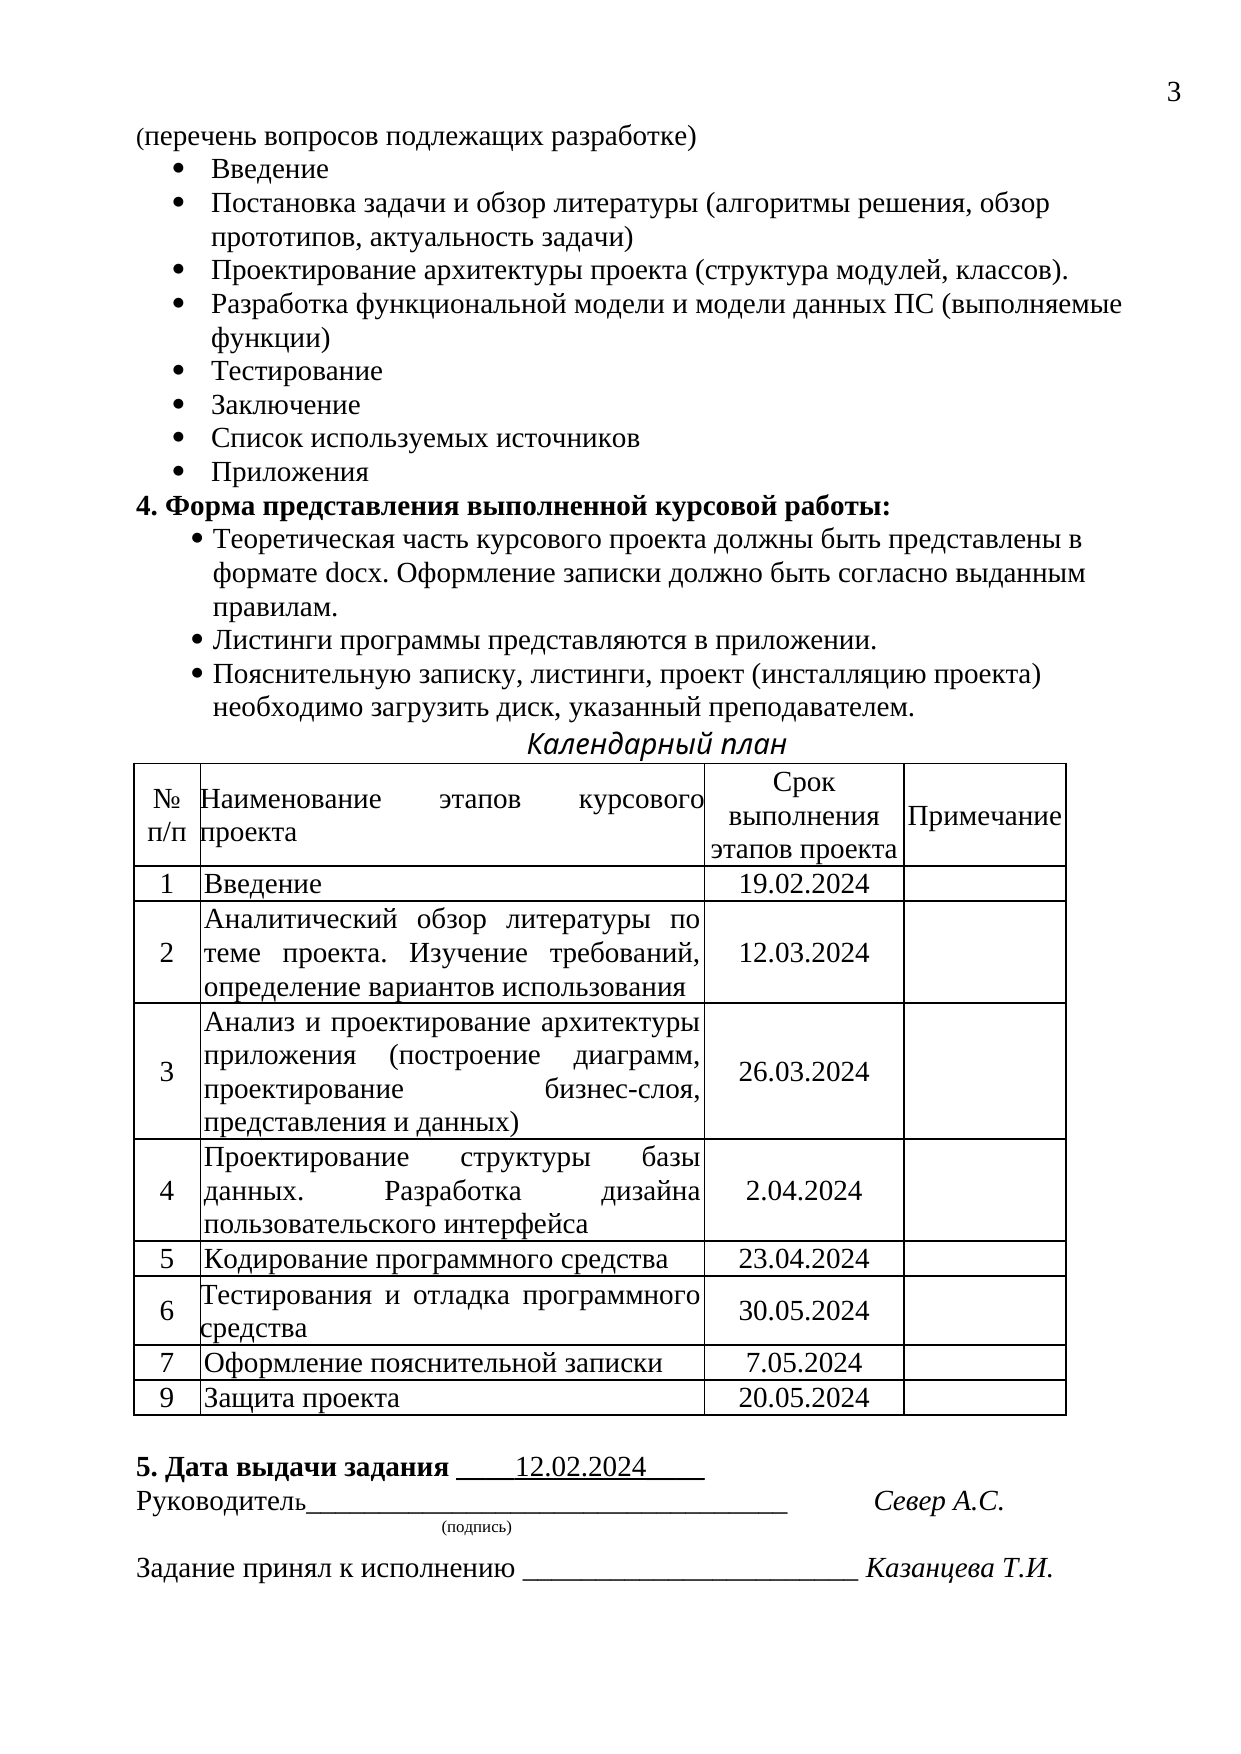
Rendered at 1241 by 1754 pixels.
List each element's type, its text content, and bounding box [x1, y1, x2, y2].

list Теоретическая часть курсового проекта должны быть представлены в формате docx. Оформление записки должно быть согласно выданным правилам. [192, 521, 1172, 622]
list Пояснительную записку, листинги, проект (инсталляцию проекта) необходимо загрузить диск, указанный преподавателем. [192, 656, 1172, 723]
table_cell [905, 1346, 1065, 1379]
table_cell 7.05.2024 [705, 1346, 903, 1379]
table_cell Введение [201, 867, 704, 900]
list Список используемых источников [173, 421, 1172, 454]
table_cell 1 [135, 867, 200, 900]
table_cell 5 [135, 1242, 200, 1275]
table_cell Оформление пояснительной записки [201, 1346, 704, 1379]
list Постановка задачи и обзор литературы (алгоритмы решения, обзор прототипов, актуальность задачи) [173, 185, 1172, 252]
text 4. Форма представления выполненной курсовой работы: [136, 488, 1181, 521]
text 5. Дата выдачи задания ____12.02.2024____ [136, 1449, 1181, 1483]
table_cell 20.05.2024 [705, 1381, 903, 1414]
table_cell [905, 1381, 1065, 1414]
subtitle Календарный план [136, 723, 1181, 763]
list Тестирование [173, 353, 1172, 387]
table_cell [905, 1277, 1065, 1344]
text (подпись) [283, 1516, 1181, 1550]
table_cell [905, 902, 1065, 1002]
table_cell Анализ и проектирование архитектуры приложения (построение диаграмм, проектирование бизнес-слоя, представления и данных) [201, 1004, 704, 1138]
table_header Примечание [905, 764, 1065, 865]
list Проектирование архитектуры проекта (структура модулей, классов). [173, 252, 1172, 286]
table_cell 6 [135, 1277, 200, 1344]
list Заключение [173, 387, 1172, 421]
table_cell 23.04.2024 [705, 1242, 903, 1275]
table_cell 30.05.2024 [705, 1277, 903, 1344]
table_cell 19.02.2024 [705, 867, 903, 900]
table_cell Тестирования и отладка программного средства [201, 1277, 704, 1344]
text Задание принял к исполнению _______________________ Казанцева Т.И. [136, 1550, 1181, 1583]
table_cell Кодирование программного средства [201, 1242, 704, 1275]
table_cell Аналитический обзор литературы по теме проекта. Изучение требований, определение вариантов использования [201, 902, 704, 1002]
table_cell 26.03.2024 [705, 1004, 903, 1138]
table_cell 4 [135, 1140, 200, 1240]
text Руководитель_________________________________ Север А.С. [136, 1483, 1181, 1516]
table_header Срок выполнения этапов проекта [705, 764, 903, 865]
table_cell Проектирование структуры базы данных. Разработка дизайна пользовательского интерфейса [201, 1140, 704, 1240]
table_cell 7 [135, 1346, 200, 1379]
list Введение [173, 152, 1172, 185]
table_cell 2.04.2024 [705, 1140, 903, 1240]
table_header № п/п [135, 764, 200, 865]
table_cell 3 [135, 1004, 200, 1138]
table_cell [905, 1140, 1065, 1240]
list Листинги программы представляются в приложении. [192, 622, 1172, 656]
table_cell Защита проекта [201, 1381, 704, 1414]
list Приложения [173, 454, 1172, 488]
table_header Наименование этапов курсового проекта [201, 764, 704, 865]
table_cell [905, 1242, 1065, 1275]
table_cell 2 [135, 902, 200, 1002]
table_cell [905, 1004, 1065, 1138]
text (перечень вопросов подлежащих разработке) [136, 118, 1181, 152]
table_cell 9 [135, 1381, 200, 1414]
table_cell 12.03.2024 [705, 902, 903, 1002]
table_cell [905, 867, 1065, 900]
list Разработка функциональной модели и модели данных ПС (выполняемые функции) [173, 286, 1172, 353]
